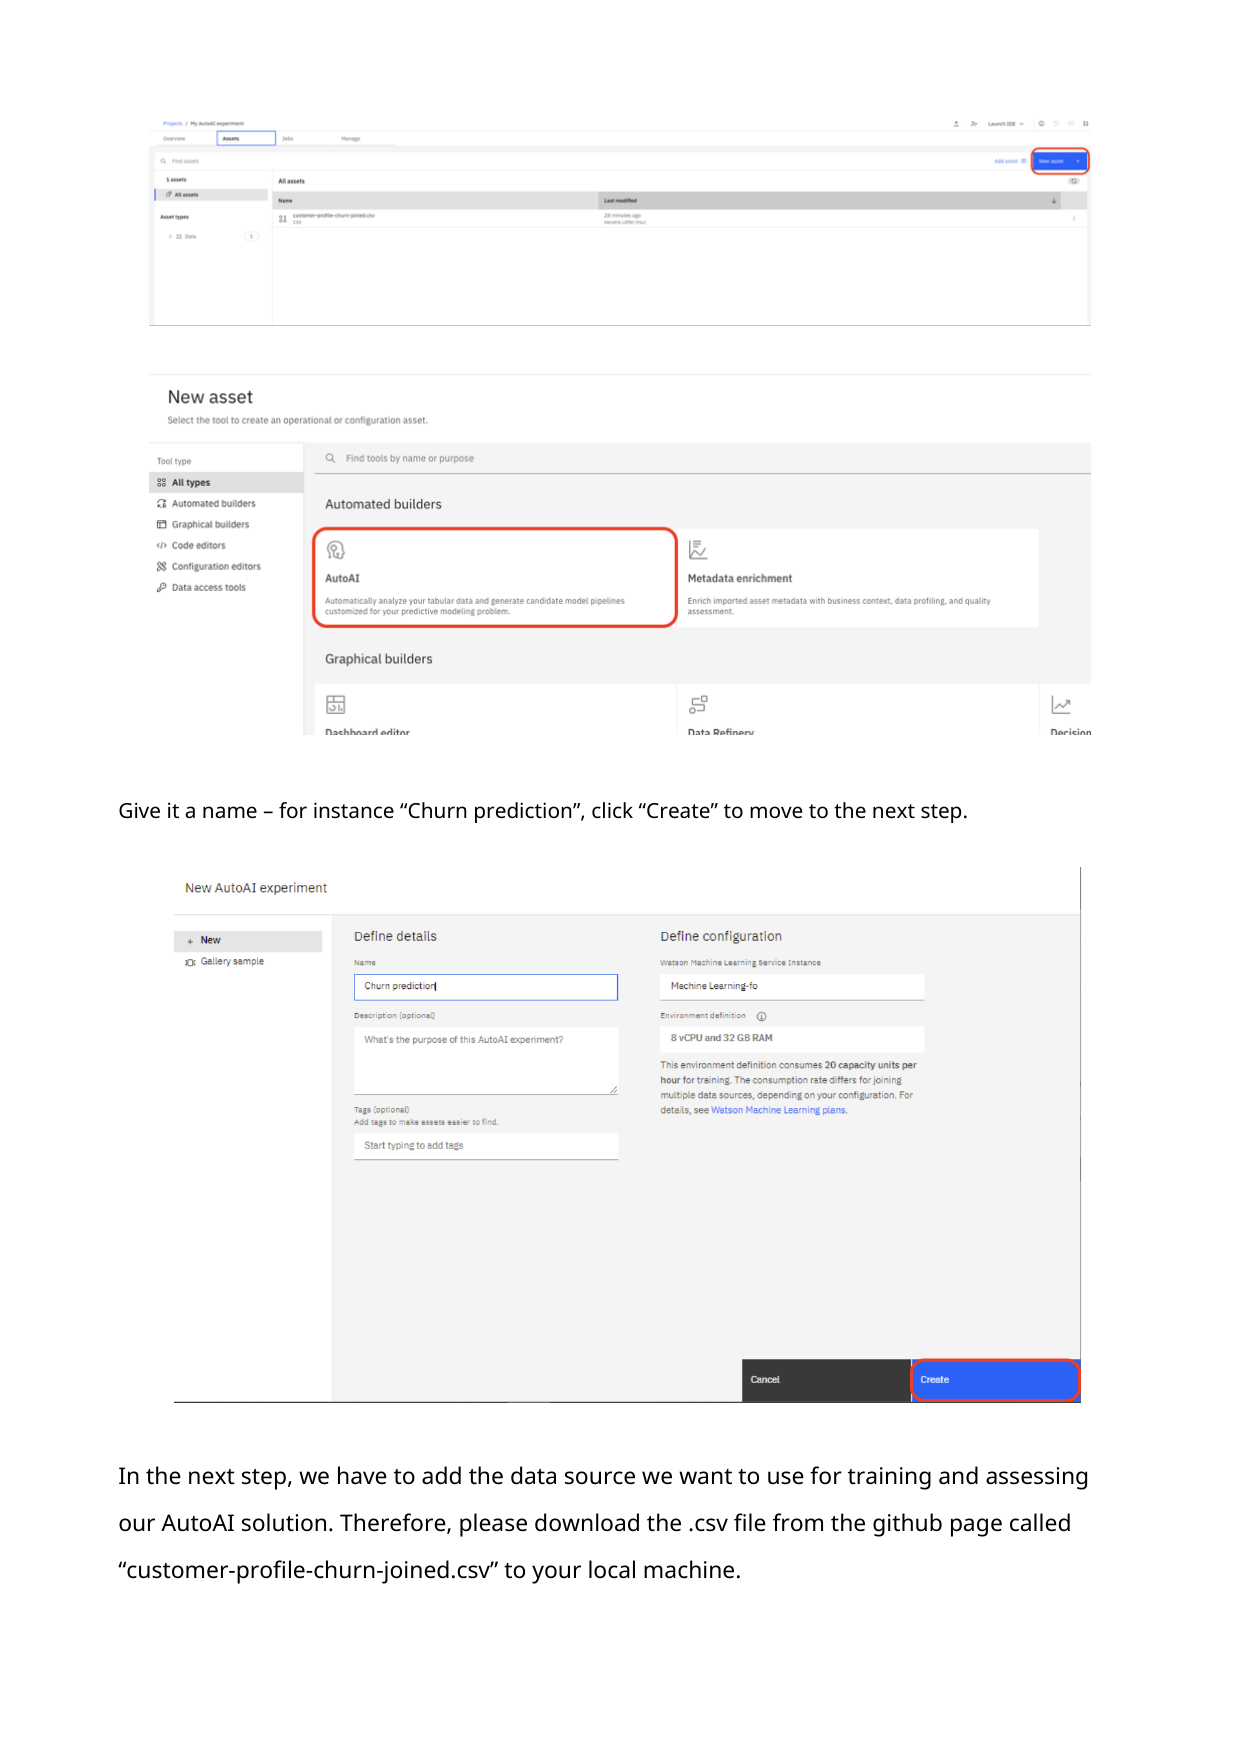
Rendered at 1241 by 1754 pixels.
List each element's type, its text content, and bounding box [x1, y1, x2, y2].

picture [174, 867, 1082, 1403]
text In the next step, we have to add the data source we want to use for training and assessing our AutoAI solution. Therefore, please download the .csv file from the github page called “customer-profile-churn-joined.csv” to your local machine. [118, 1460, 1122, 1585]
text Give it a name – for instance “Churn prediction”, click “Create” to move to the next step. [118, 797, 1122, 825]
picture [149, 118, 1092, 735]
